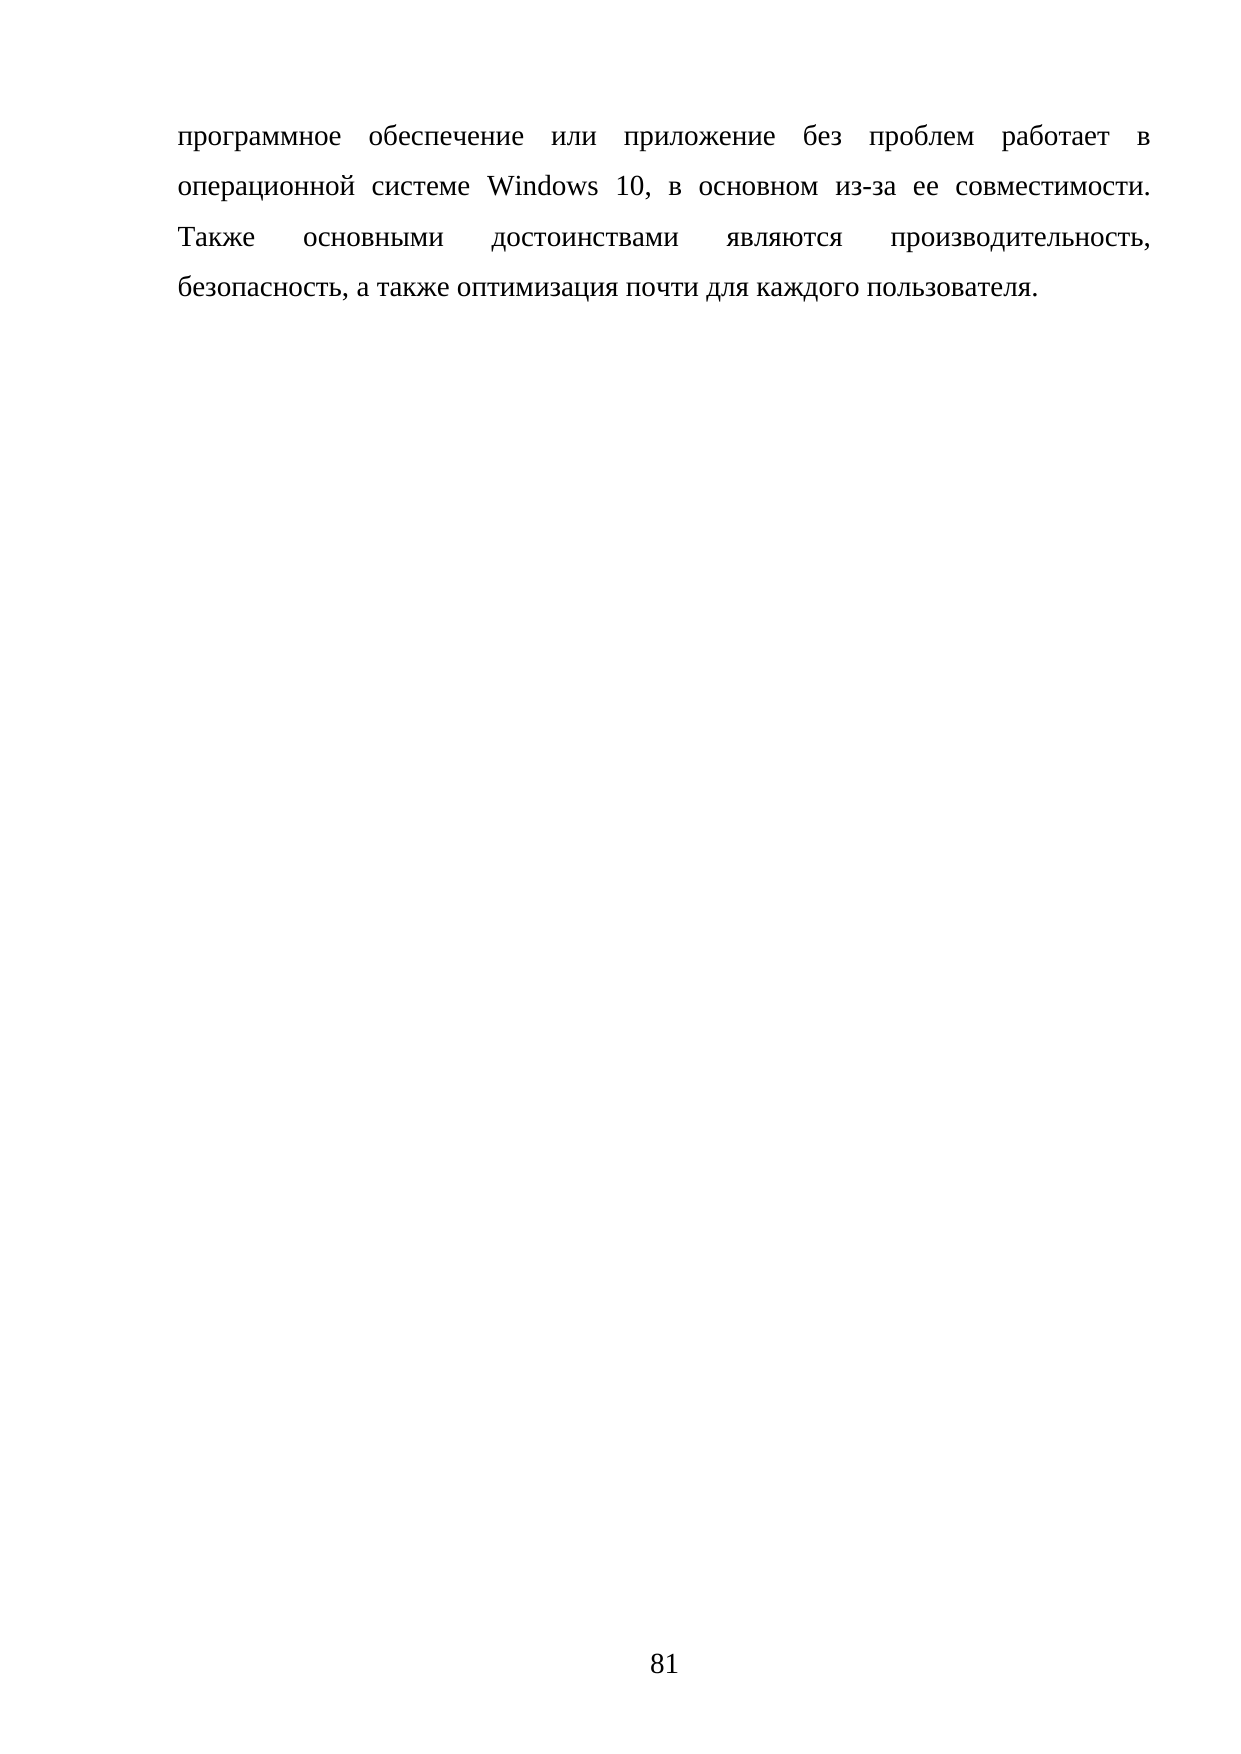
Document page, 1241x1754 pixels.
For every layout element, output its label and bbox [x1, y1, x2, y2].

text [177, 118, 1152, 303]
